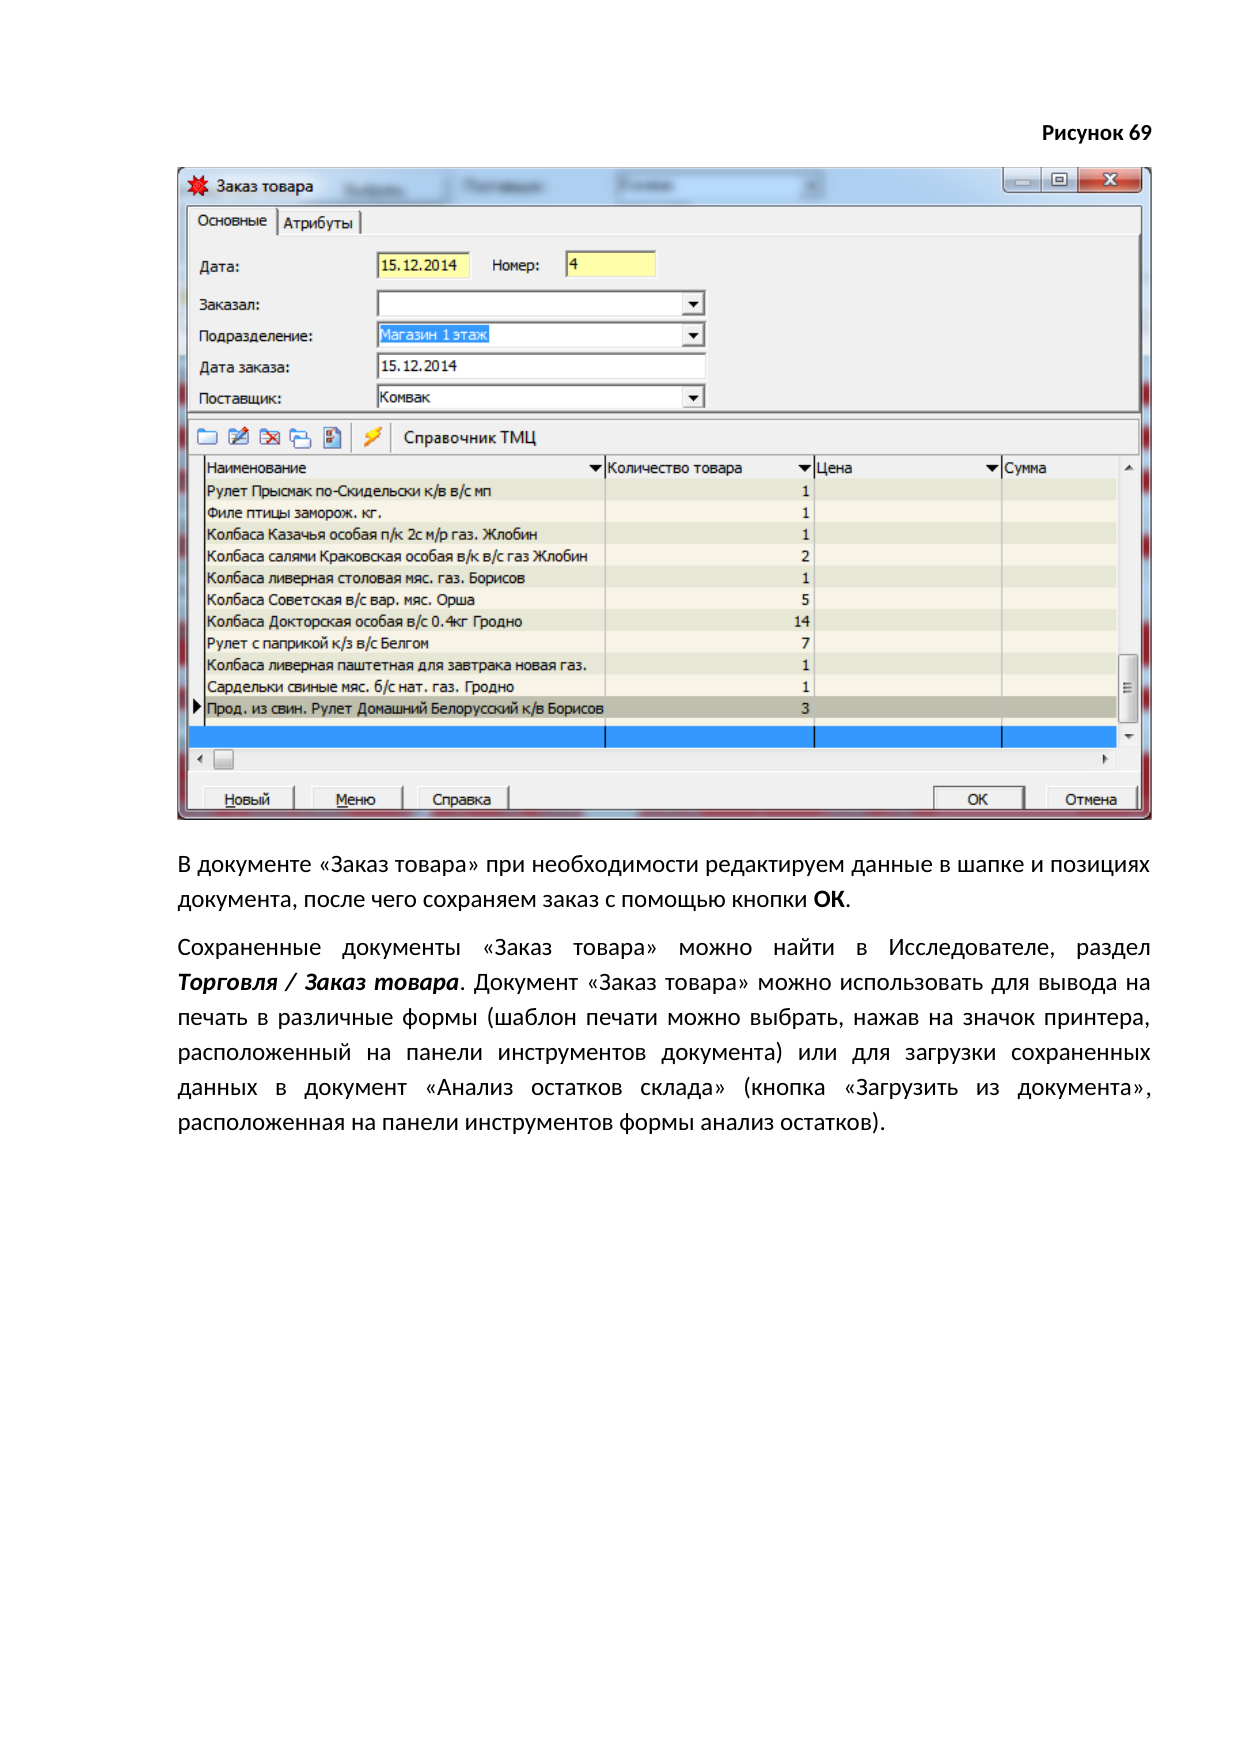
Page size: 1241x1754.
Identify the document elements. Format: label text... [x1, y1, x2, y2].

picture [177, 167, 1152, 820]
text В документе «Заказ товара» при необходимости редактируем данные в шапке и позициях документа, после чего сохраняем заказ с помощью кнопки ОК. [177, 848, 1152, 914]
text Рисунок 69 [177, 118, 1152, 146]
text Сохраненные документы «Заказ товара» можно найти в Исследователе, раздел Торговля / Заказ товара. Документ «Заказ товара» можно использовать для вывода на печать в различные формы (шаблон печати можно выбрать, нажав на значок принтера, расположенный на панели инструментов документа) или для загрузки сохраненных данных в документ «Анализ остатков склада» (кнопка «Загрузить из документа», расположенная на панели инструментов формы анализ остатков). [177, 931, 1152, 1137]
